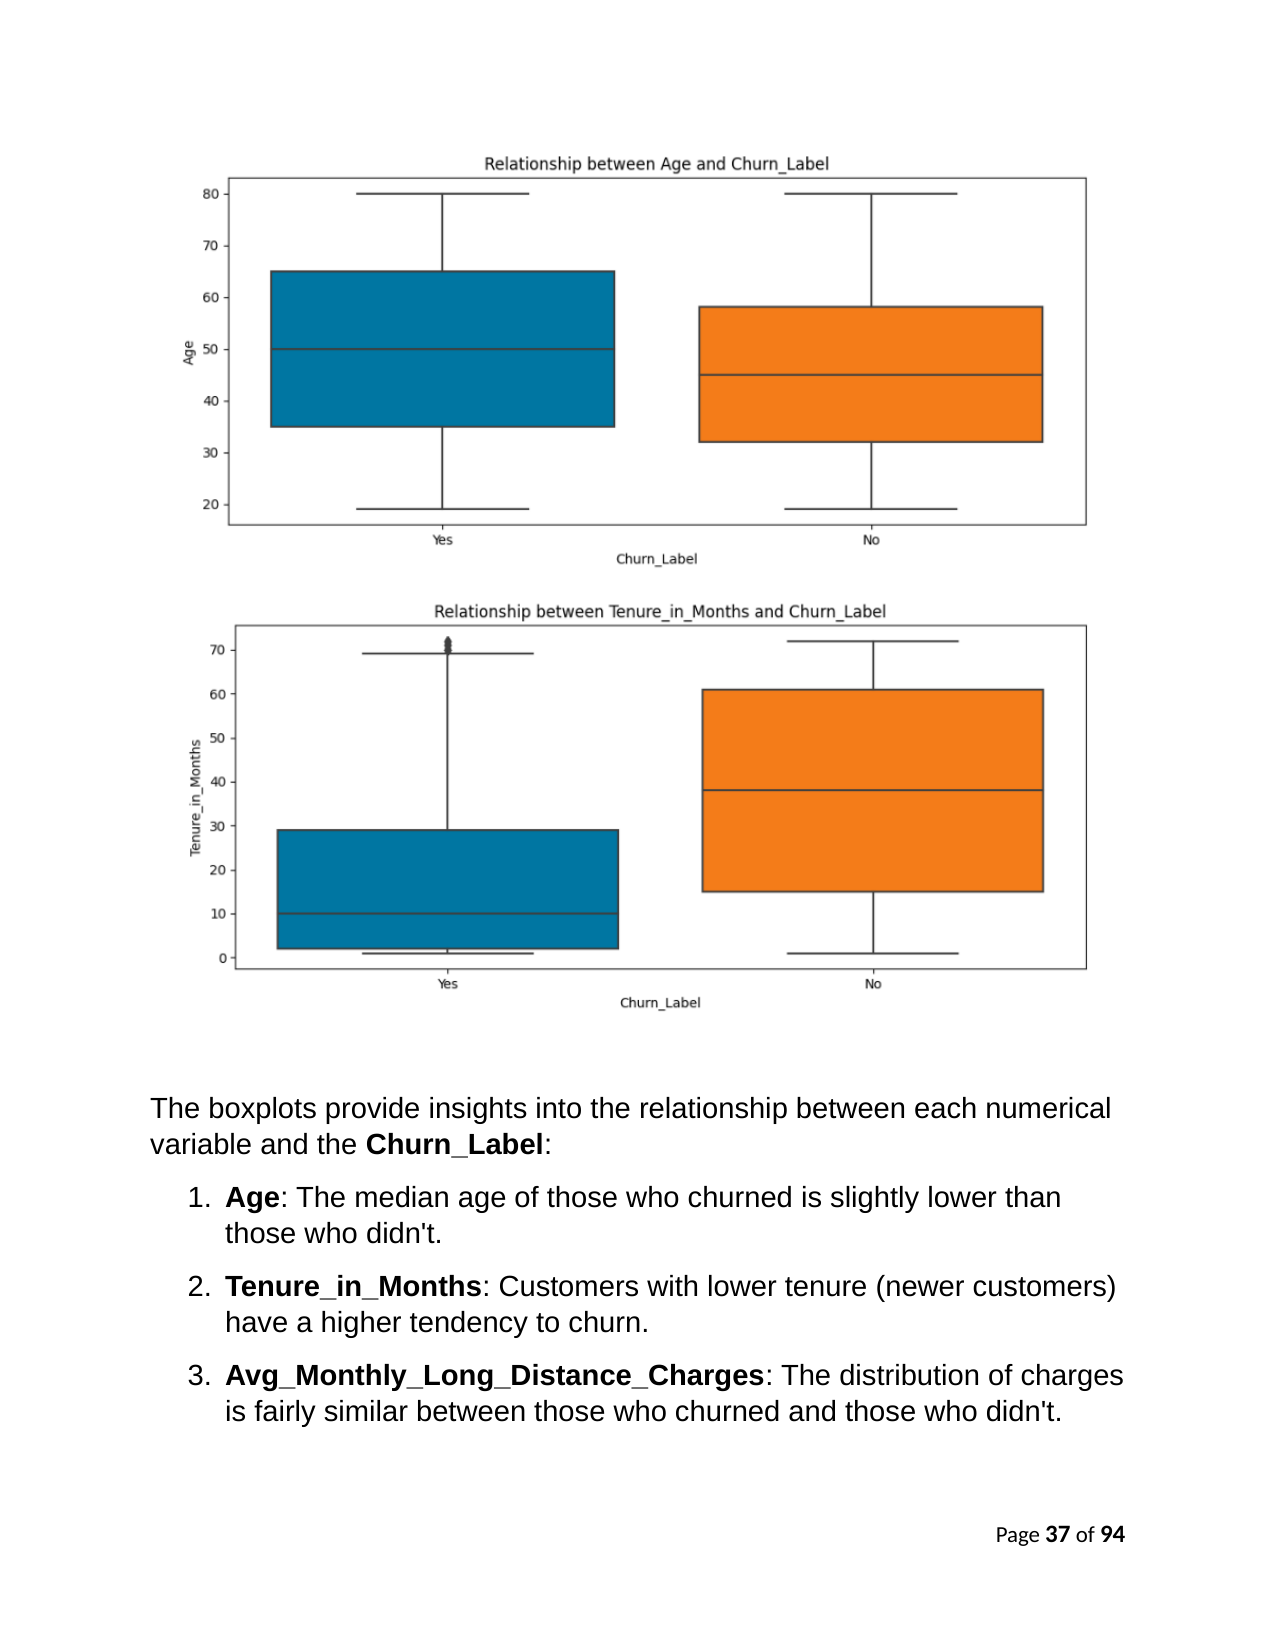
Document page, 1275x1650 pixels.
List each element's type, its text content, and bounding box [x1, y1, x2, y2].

list Tenure_in_Months: Customers with lower tenure (newer customers) have a higher tendency to churn. [187, 1269, 1125, 1339]
picture [150, 594, 1125, 1020]
text The boxplots provide insights into the relationship between each numerical variable and the Churn_Label: [150, 1091, 1125, 1161]
list Avg_Monthly_Long_Distance_Charges: The distribution of charges is fairly similar between those who churned and those who didn't. [187, 1358, 1125, 1428]
picture [150, 150, 1125, 576]
list Age: The median age of those who churned is slightly lower than those who didn't. [187, 1180, 1125, 1250]
